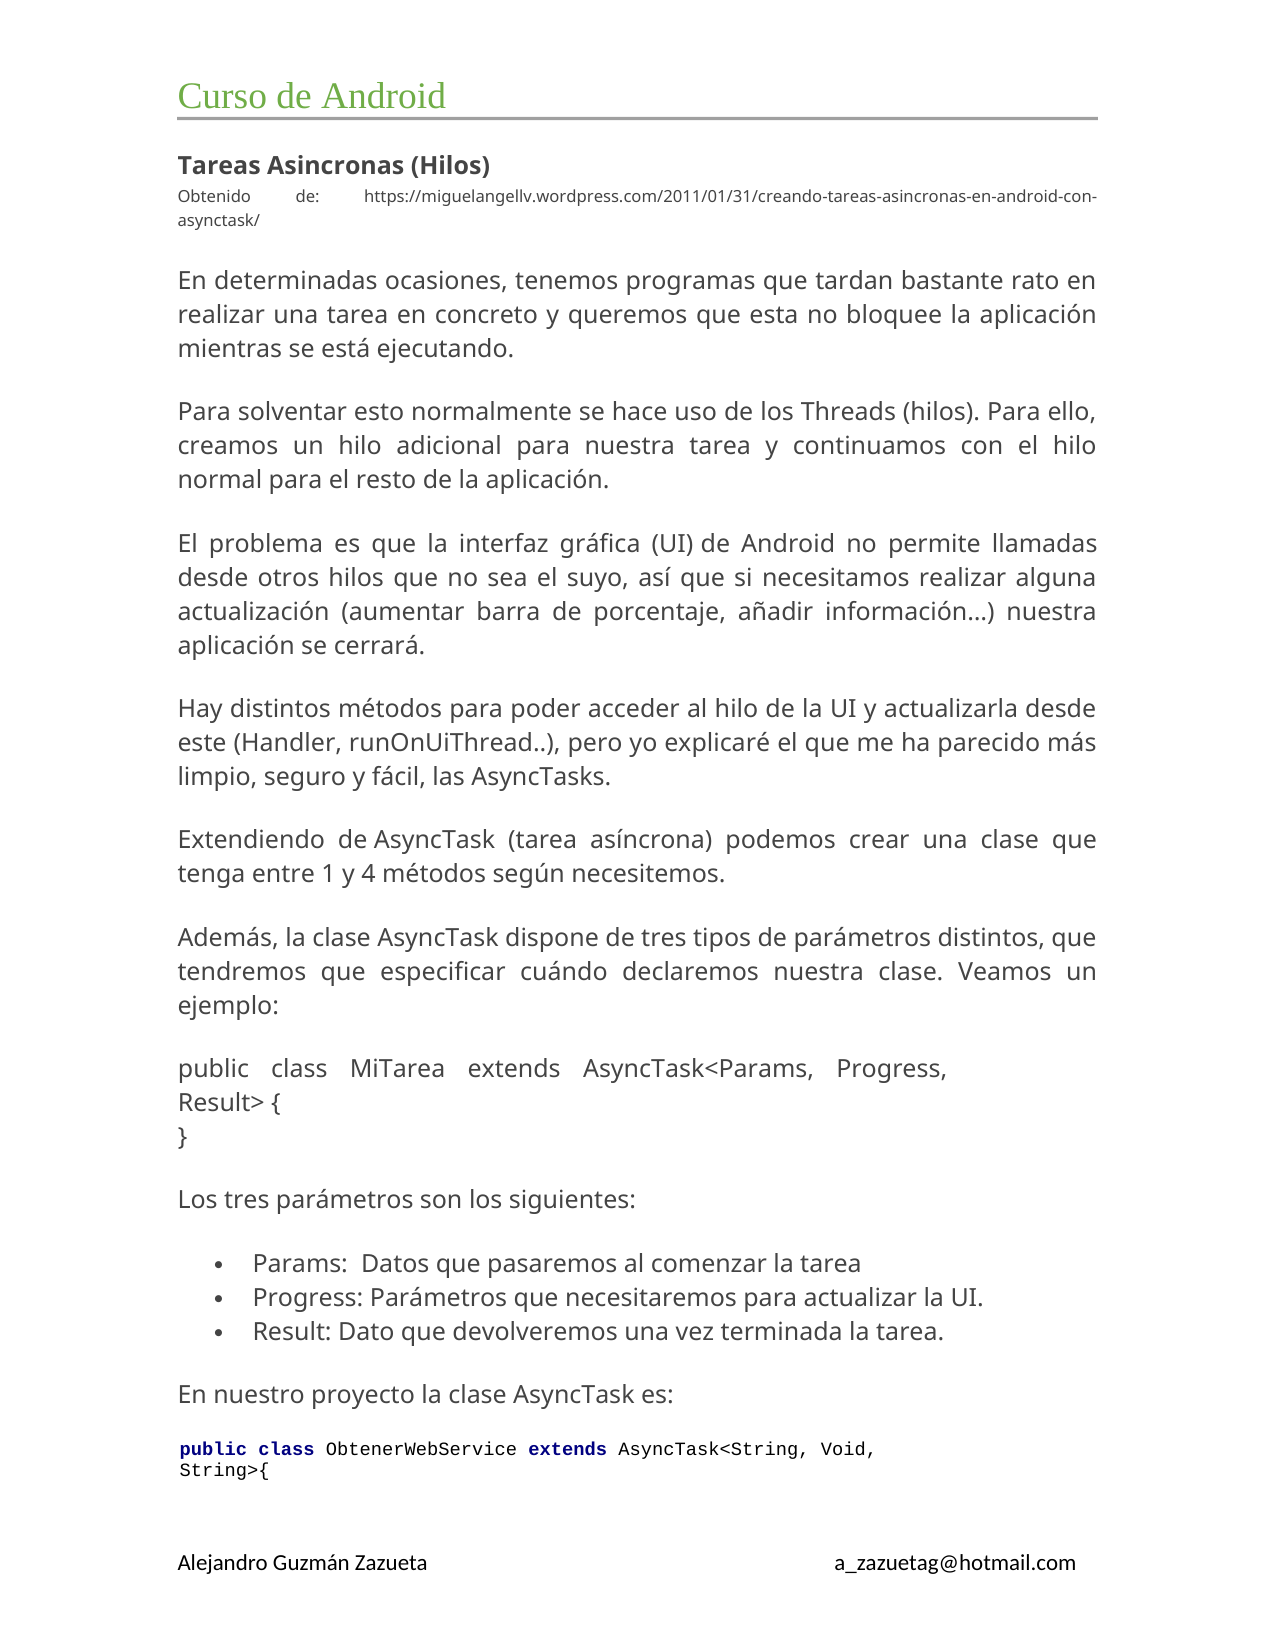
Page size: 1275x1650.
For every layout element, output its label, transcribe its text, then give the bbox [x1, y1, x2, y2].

text Para solventar esto normalmente se hace uso de los Threads (hilos). Para ello, creamos un hilo adicional para nuestra tarea y continuamos con el hilo normal para el resto de la aplicación. [177, 394, 1098, 496]
text Obtenido de: https://miguelangellv.wordpress.com/2011/01/31/creando-tareas-asincronas-en-android-con-asynctask/ [177, 184, 1098, 232]
text Los tres parámetros son los siguientes: [177, 1182, 1098, 1216]
list Progress: Parámetros que necesitaremos para actualizar la UI. [215, 1279, 1098, 1313]
list Params: Datos que pasaremos al comenzar la tarea [215, 1245, 1098, 1279]
text En nuestro proyecto la clase AsyncTask es: [177, 1377, 1098, 1411]
table_header public class MiTarea extends AsyncTask<Params, Progress, Result> { } [178, 1051, 948, 1153]
text El problema es que la interfaz gráfica (UI) de Android no permite llamadas desde otros hilos que no sea el suyo, así que si necesitamos realizar alguna actualización (aumentar barra de porcentaje, añadir información…) nuestra aplicación se cerrará. [177, 525, 1098, 661]
text Hay distintos métodos para poder acceder al hilo de la UI y actualizarla desde este (Handler, runOnUiThread..), pero yo explicaré el que me ha parecido más limpio, seguro y fácil, las AsyncTasks. [177, 691, 1098, 793]
text Tareas Asincronas (Hilos) [177, 148, 1098, 182]
text Extendiendo de AsyncTask (tarea asíncrona) podemos crear una clase que tenga entre 1 y 4 métodos según necesitemos. [177, 822, 1098, 890]
text Además, la clase AsyncTask dispone de tres tipos de parámetros distintos, que tendremos que especificar cuándo declaremos nuestra clase. Veamos un ejemplo: [177, 919, 1098, 1021]
list Result: Dato que devolveremos una vez terminada la tarea. [215, 1313, 1098, 1347]
text En determinadas ocasiones, tenemos programas que tardan bastante rato en realizar una tarea en concreto y queremos que esta no bloquee la aplicación mientras se está ejecutando. [177, 262, 1098, 365]
